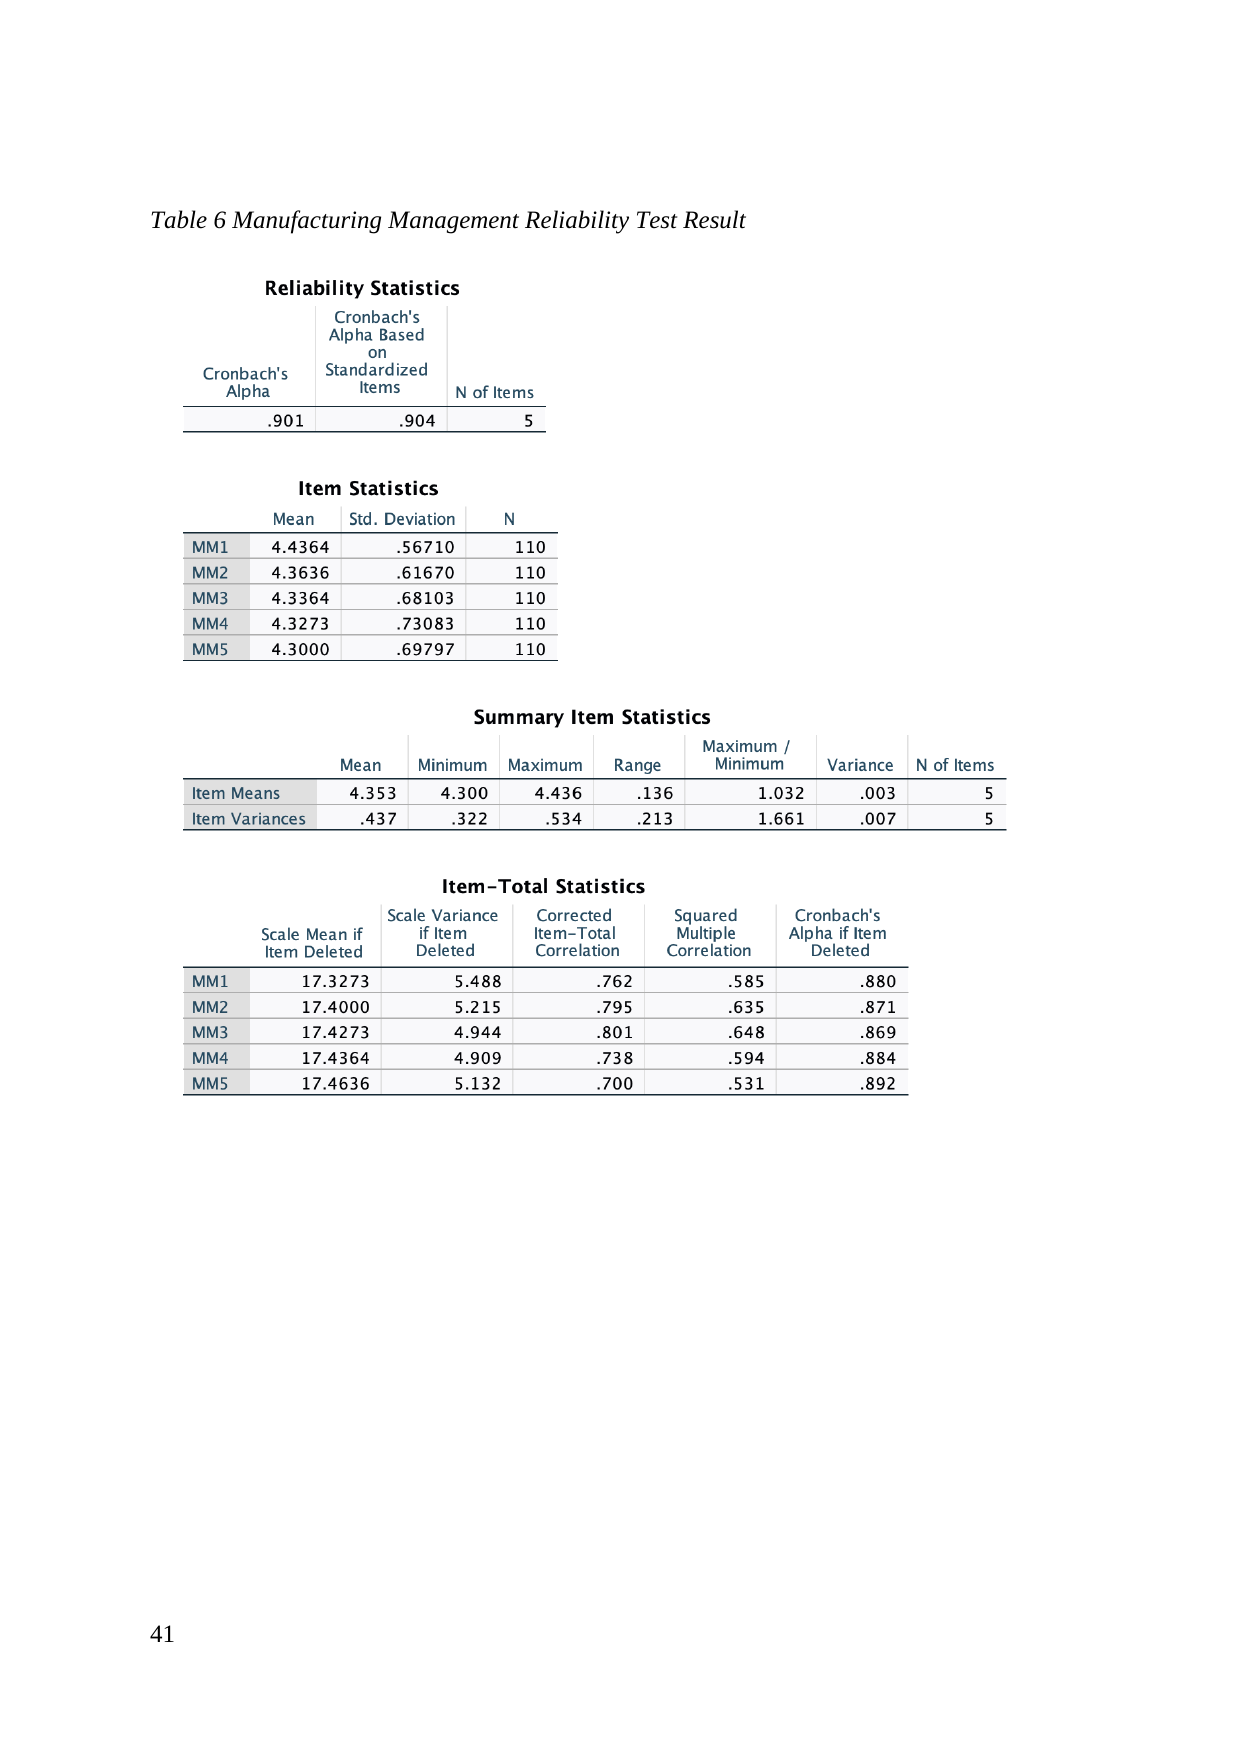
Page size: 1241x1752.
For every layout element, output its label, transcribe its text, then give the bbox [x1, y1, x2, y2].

picture [150, 246, 1090, 1120]
text Table 6 Manufacturing Management Reliability Test Result [150, 206, 1090, 234]
